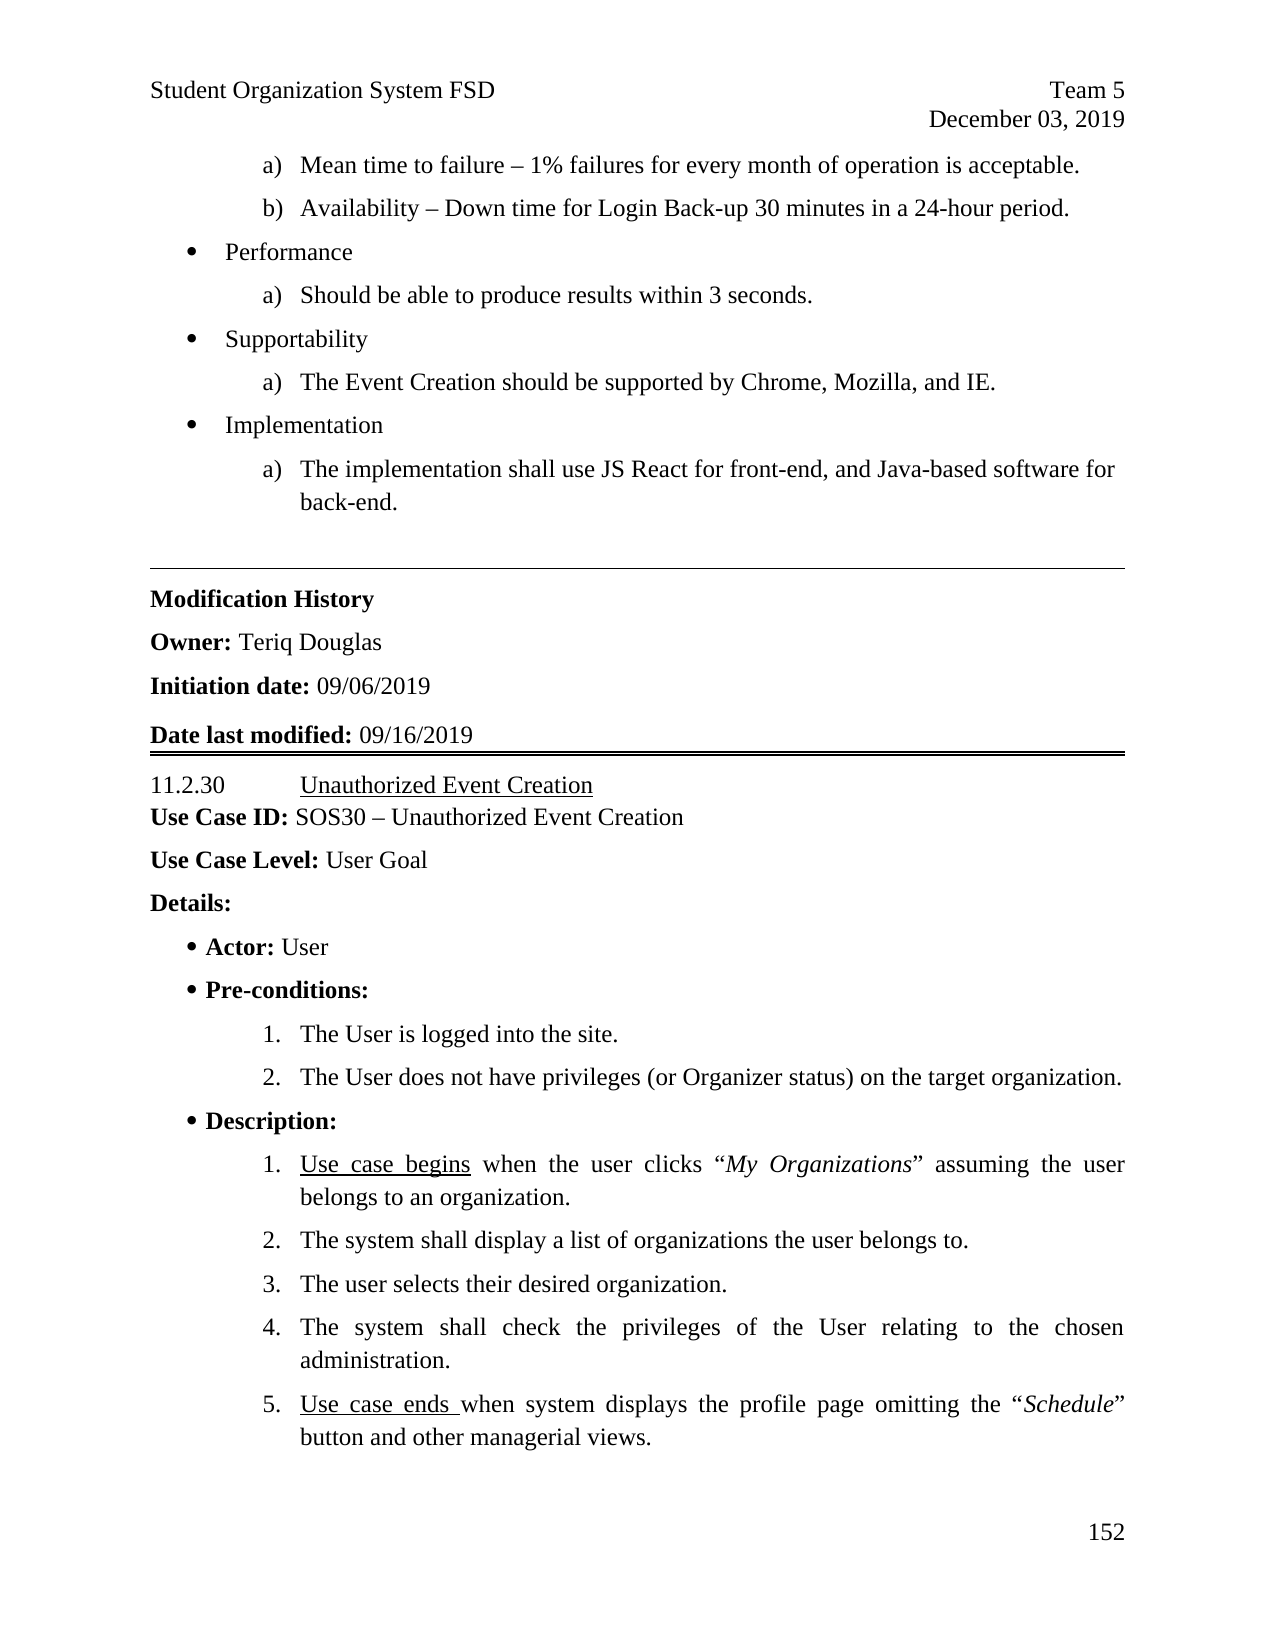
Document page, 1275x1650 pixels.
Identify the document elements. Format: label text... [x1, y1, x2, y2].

list Pre-conditions: [187, 975, 1125, 1004]
text Modification History [150, 584, 1125, 613]
list Actor: User [187, 932, 1125, 961]
list Use case ends when system displays the profile page omitting the “Schedule” button and other managerial views. [262, 1389, 1125, 1451]
list The user selects their desired organization. [262, 1269, 1125, 1298]
text Owner: Teriq Douglas [150, 627, 1125, 656]
list The User is logged into the site. [262, 1019, 1125, 1048]
list Should be able to produce results within 3 seconds. [262, 280, 1125, 309]
text Date last modified: 09/16/2019 [150, 720, 1125, 751]
text Use Case Level: User Goal [150, 845, 1125, 874]
list The Event Creation should be supported by Chrome, Mozilla, and IE. [262, 367, 1125, 396]
text Details: [150, 888, 1125, 917]
list Supportability [187, 324, 1125, 352]
list Availability – Down time for Login Back-up 30 minutes in a 24-hour period. [262, 193, 1125, 222]
list Use case begins when the user clicks “My Organizations” assuming the user belongs to an organization. [262, 1149, 1125, 1211]
list The implementation shall use JS React for front-end, and Java-based software for back-end. [262, 454, 1125, 516]
list The system shall display a list of organizations the user belongs to. [262, 1226, 1125, 1254]
list The User does not have privileges (or Organizer status) on the target organization. [262, 1062, 1125, 1091]
subtitle Unauthorized Event Creation [150, 771, 1125, 799]
text Initiation date: 09/06/2019 [150, 671, 1125, 699]
list Description: [187, 1106, 1125, 1134]
list Implementation [187, 411, 1125, 439]
list Mean time to failure – 1% failures for every month of operation is acceptable. [262, 150, 1125, 179]
list Performance [187, 237, 1125, 266]
list The system shall check the privileges of the User relating to the chosen administration. [262, 1312, 1125, 1374]
text Use Case ID: SOS30 – Unauthorized Event Creation [150, 802, 1125, 830]
